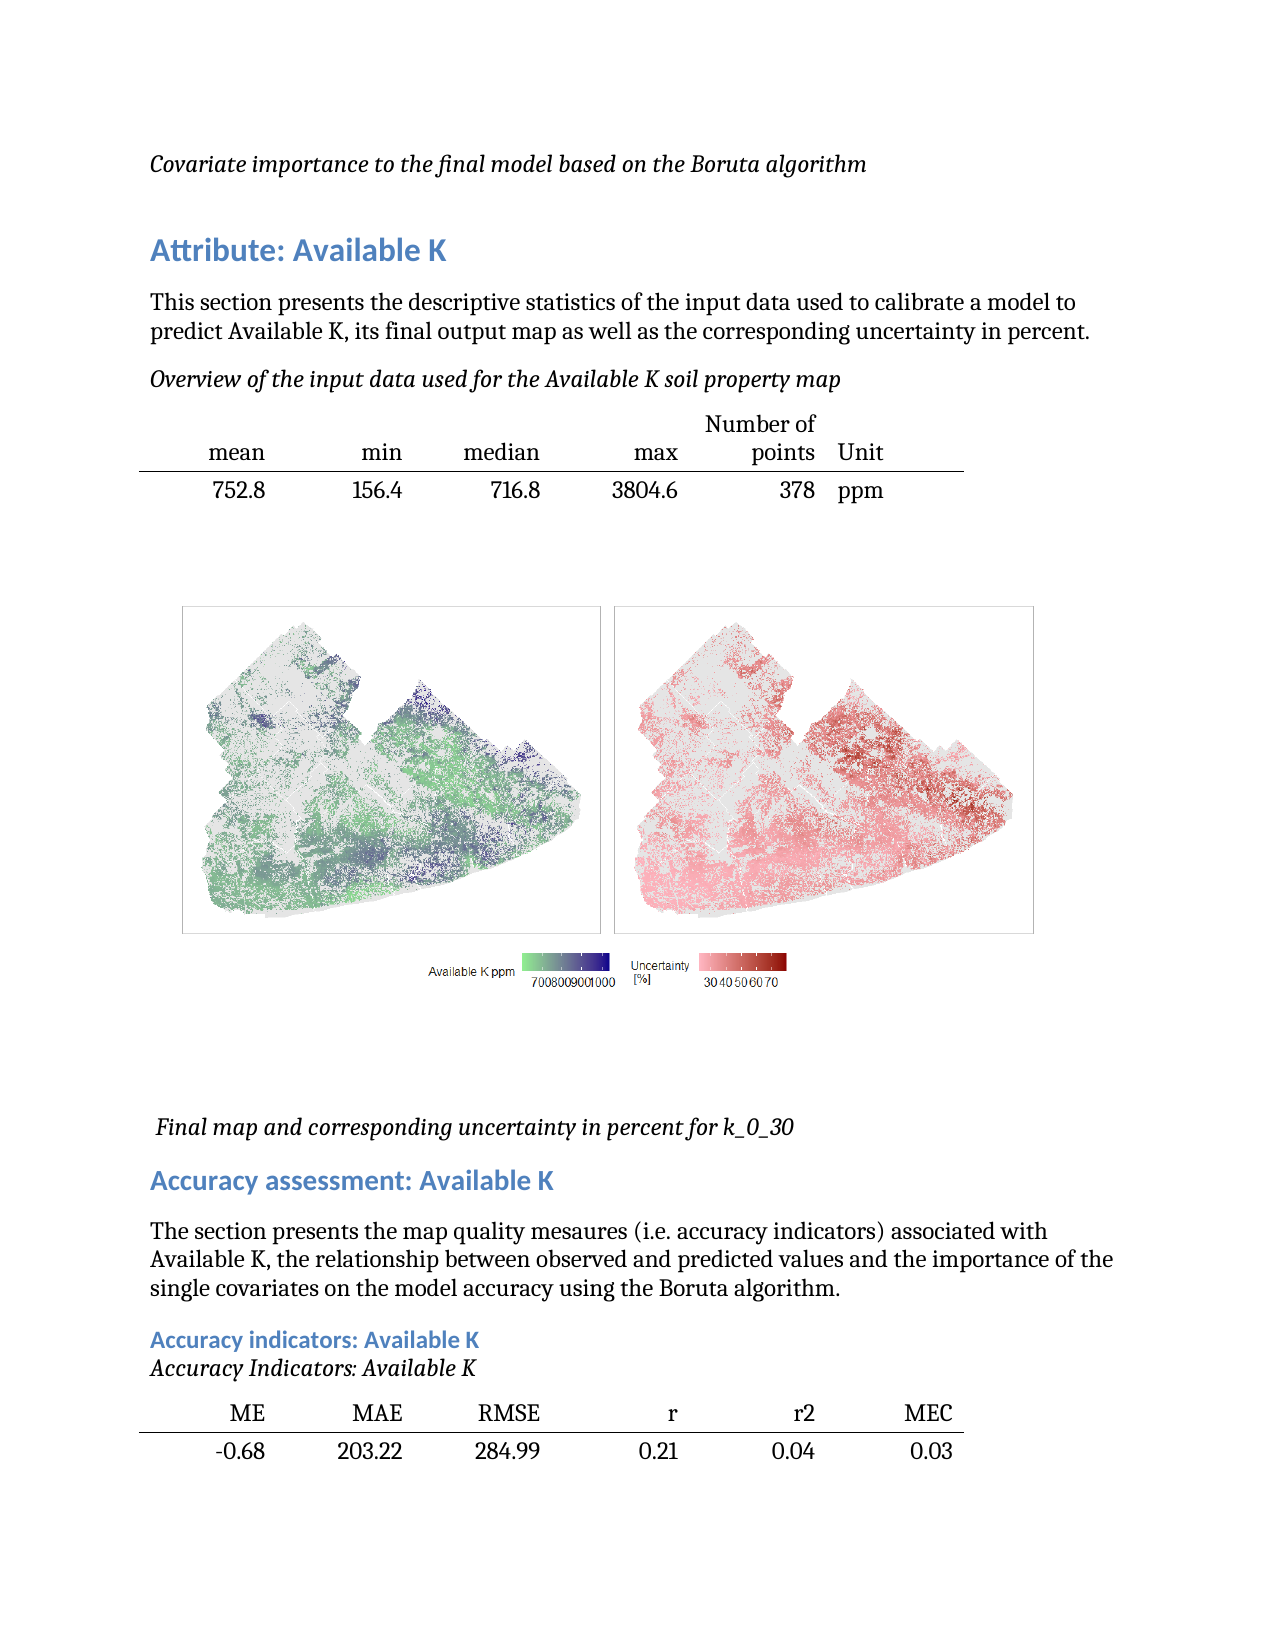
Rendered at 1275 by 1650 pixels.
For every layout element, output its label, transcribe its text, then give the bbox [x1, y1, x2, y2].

table_header MEC [826, 1396, 964, 1432]
table_cell 0.21 [551, 1433, 689, 1469]
table_cell 0.04 [689, 1433, 826, 1469]
table_header RMSE [414, 1396, 551, 1432]
table_header min [276, 406, 414, 471]
table_header median [414, 406, 551, 471]
table_cell 156.4 [276, 472, 414, 508]
table_header ME [139, 1396, 276, 1432]
table_cell 203.22 [276, 1433, 414, 1469]
text Covariate importance to the final model based on the Boruta algorithm [150, 150, 1125, 179]
table_header Unit [826, 406, 964, 471]
table_cell 716.8 [414, 472, 551, 508]
table_cell ppm [826, 472, 964, 508]
table_header r2 [689, 1396, 826, 1432]
table_header r [551, 1396, 689, 1432]
text Final map and corresponding uncertainty in percent for k_0_30 [150, 1113, 1125, 1141]
table_cell 0.03 [826, 1433, 964, 1469]
table_cell 378 [689, 472, 826, 508]
table_cell 752.8 [139, 472, 276, 508]
subtitle Attribute: Available K [150, 229, 1125, 269]
picture [168, 508, 1044, 1092]
table_header mean [139, 406, 276, 471]
text Overview of the input data used for the Available K soil property map [150, 364, 1125, 393]
table_cell -0.68 [139, 1433, 276, 1469]
table_cell 3804.6 [551, 472, 689, 508]
subtitle Accuracy assessment: Available K [150, 1162, 1125, 1198]
table_cell 284.99 [414, 1433, 551, 1469]
table_header max [551, 406, 689, 471]
text Accuracy Indicators: Available K [150, 1354, 1125, 1383]
table_header MAE [276, 1396, 414, 1432]
subtitle Accuracy indicators: Available K [150, 1324, 1125, 1354]
text The section presents the map quality mesaures (i.e. accuracy indicators) associated with Available K, the relationship between observed and predicted values and the importance of the single covariates on the model accuracy using the Boruta algorithm. [150, 1217, 1125, 1303]
table_header Number of points [689, 406, 826, 471]
text This section presents the descriptive statistics of the input data used to calibrate a model to predict Available K, its final output map as well as the corresponding uncertainty in percent. [150, 288, 1125, 346]
